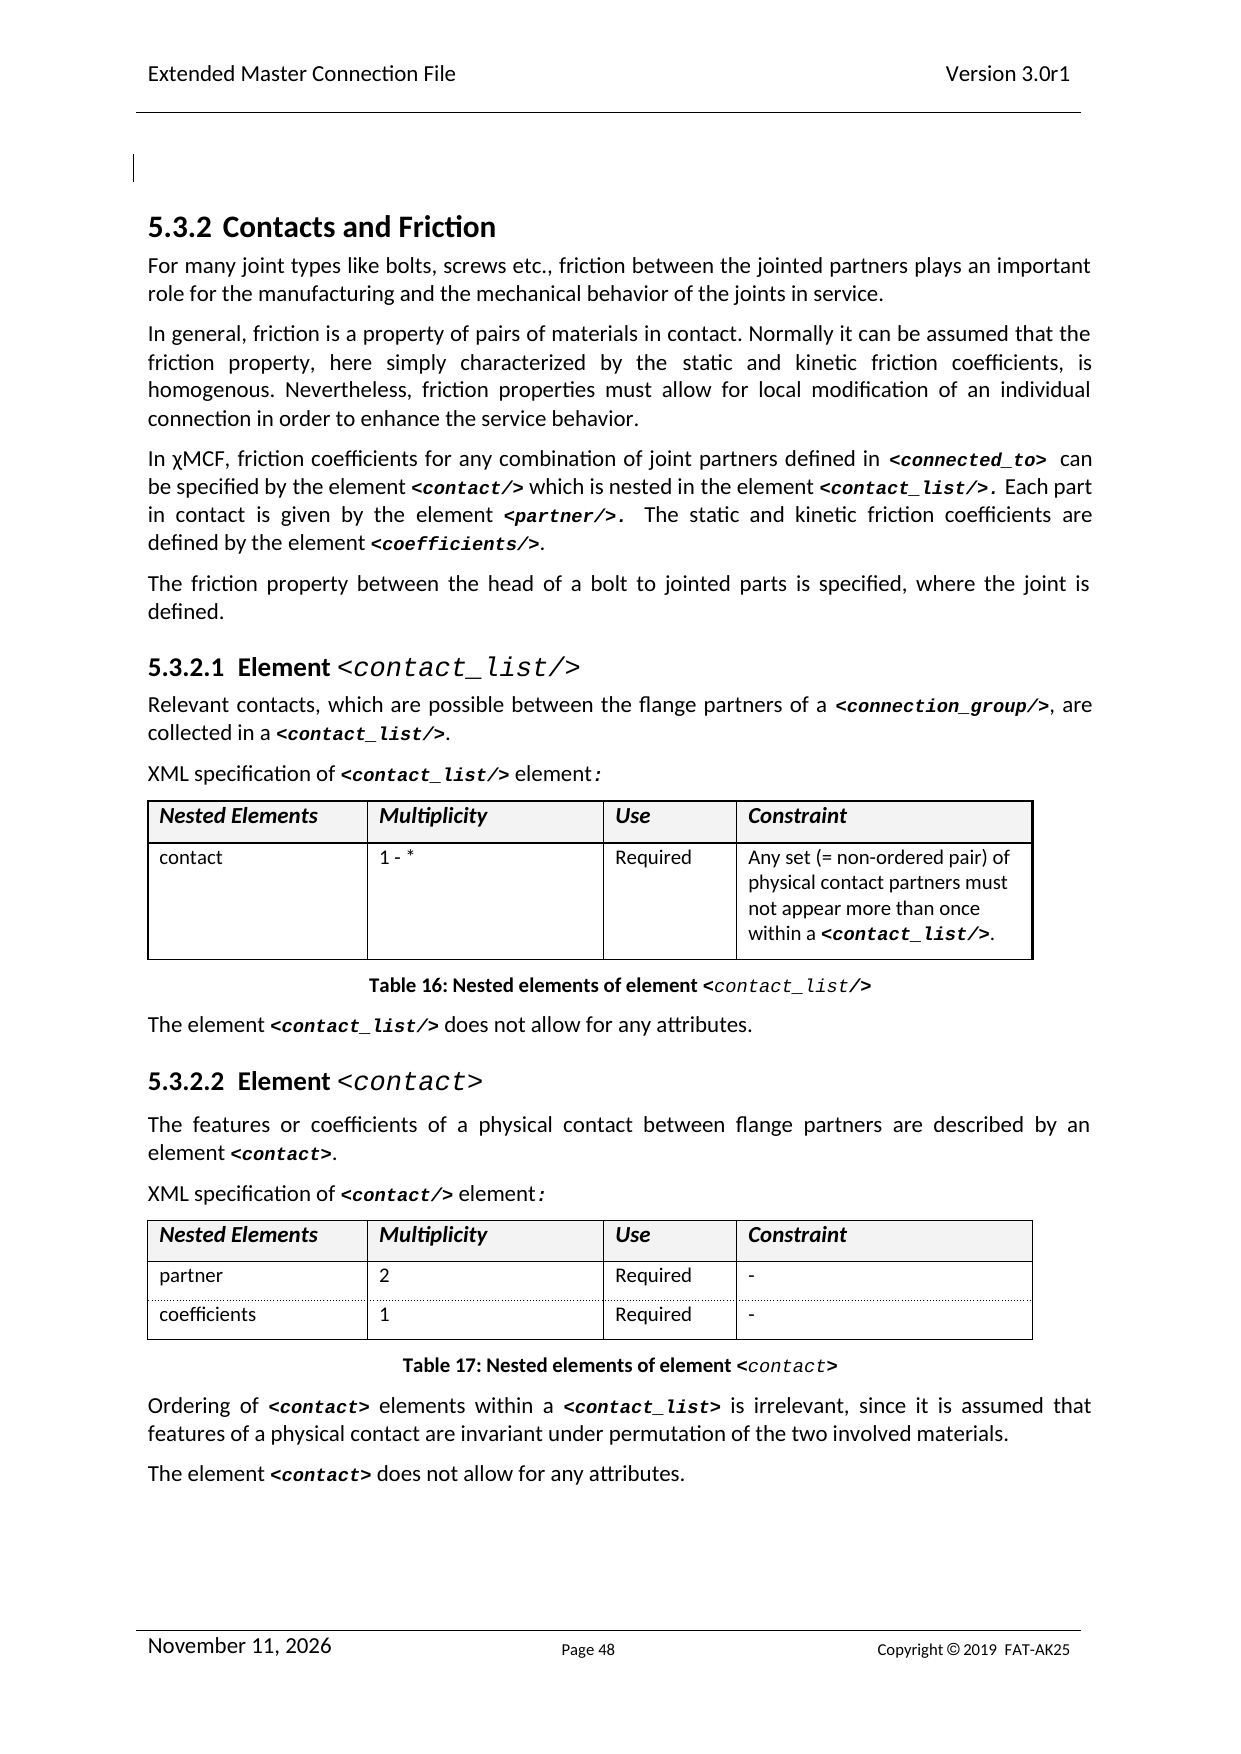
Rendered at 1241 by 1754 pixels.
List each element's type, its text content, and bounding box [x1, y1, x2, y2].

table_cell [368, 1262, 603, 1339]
text In χMCF, friction coefficients for any combination of joint partners defined in <connected_to> can be specified by the element <contact/> which is nested in the element <contact_list/>. Each part in contact is given by the element <partner/>. The static and kinetic friction coefficients are defined by the element <coefficients/>. [148, 444, 1092, 556]
text The features or coefficients of a physical contact between flange partners are described by an element <contact>. [148, 1111, 1092, 1167]
text XML specification of <contact_list/> element: [148, 759, 1092, 787]
text The element <contact> does not allow for any attributes. [148, 1459, 1092, 1487]
subtitle Contacts and Friction [148, 207, 1092, 245]
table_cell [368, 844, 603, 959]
text Table : Nested elements of element <contact_list/> [148, 972, 1092, 998]
text The element <contact_list/> does not allow for any attributes. [148, 1011, 1092, 1039]
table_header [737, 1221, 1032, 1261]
subtitle Element <contact_list/> [148, 650, 1092, 684]
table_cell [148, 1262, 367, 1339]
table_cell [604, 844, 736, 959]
text In general, friction is a property of pairs of materials in contact. Normally it can be assumed that the friction property, here simply characterized by the static and kinetic friction coefficients, is homogenous. Nevertheless, friction properties must allow for local modification of an individual connection in order to enhance the service behavior. [148, 319, 1092, 432]
text XML specification of <contact/> element: [148, 1179, 1092, 1207]
text Relevant contacts, which are possible between the flange partners of a <connection_group/>, are collected in a <contact_list/>. [148, 690, 1092, 746]
text Ordering of <contact> elements within a <contact_list> is irrelevant, since it is assumed that features of a physical contact are invariant under permutation of the two involved materials. [148, 1391, 1092, 1447]
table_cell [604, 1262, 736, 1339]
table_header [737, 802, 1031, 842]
subtitle Element <contact> [148, 1064, 1092, 1098]
text The friction property between the head of a bolt to jointed parts is specified, where the joint is defined. [148, 569, 1092, 625]
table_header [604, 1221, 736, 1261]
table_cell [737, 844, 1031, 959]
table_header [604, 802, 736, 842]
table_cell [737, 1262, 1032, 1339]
text Table : Nested elements of element <contact> [148, 1353, 1092, 1378]
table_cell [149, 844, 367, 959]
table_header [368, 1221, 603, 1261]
text For many joint types like bolts, screws etc., friction between the jointed partners plays an important role for the manufacturing and the mechanical behavior of the joints in service. [148, 251, 1092, 307]
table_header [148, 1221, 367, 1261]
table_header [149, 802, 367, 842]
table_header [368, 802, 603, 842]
